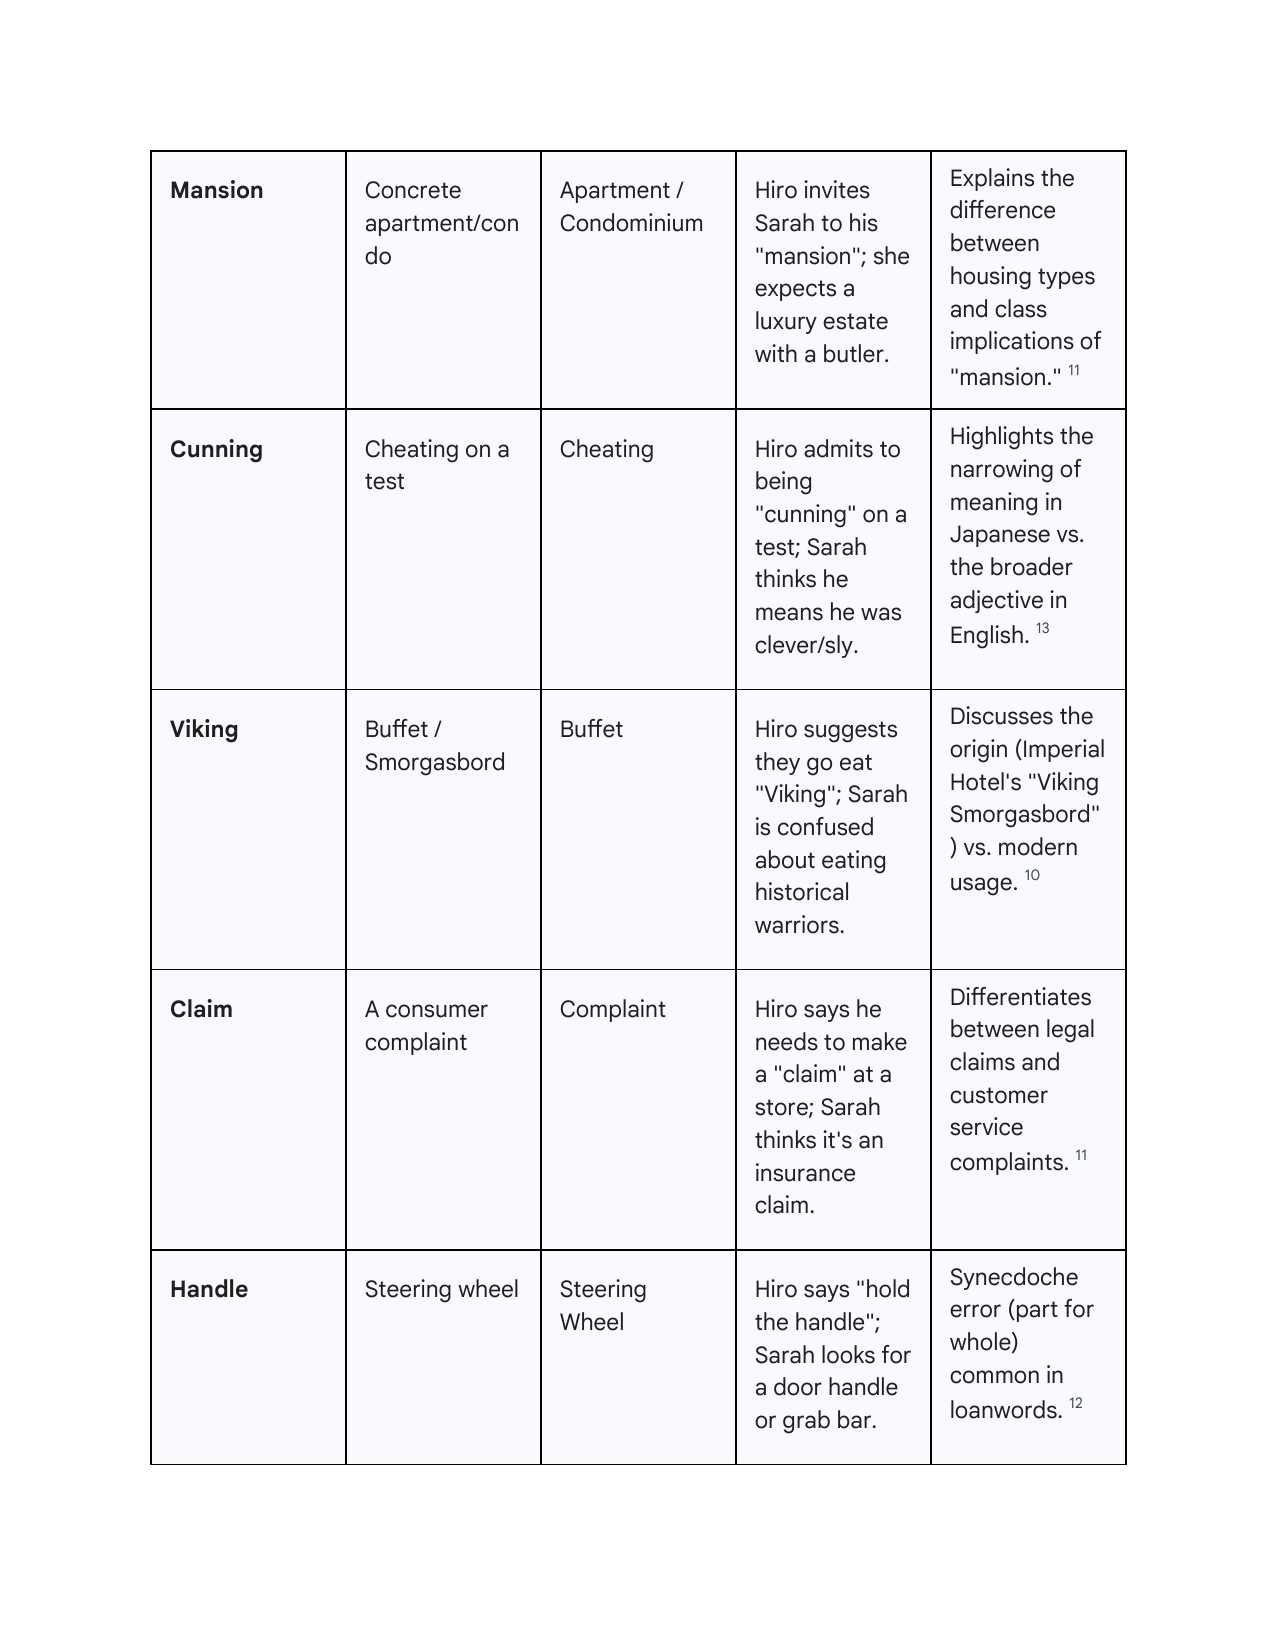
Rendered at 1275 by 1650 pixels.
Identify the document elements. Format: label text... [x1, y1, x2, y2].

table_cell Complaint [542, 970, 735, 1249]
table_cell Hiro suggests they go eat "Viking"; Sarah is confused about eating historical warriors. [737, 690, 930, 969]
table_cell Buffet / Smorgasbord [347, 690, 540, 969]
table_cell Hiro invites Sarah to his "mansion"; she expects a luxury estate with a butler. [737, 152, 930, 408]
table_cell Cheating [542, 410, 735, 688]
table_cell Explains the difference between housing types and class implications of "mansion." 11 [932, 152, 1125, 408]
table_cell Buffet [542, 690, 735, 969]
table_cell Handle [152, 1251, 345, 1464]
table_cell Viking [152, 690, 345, 969]
table_cell Discusses the origin (Imperial Hotel's "Viking Smorgasbord") vs. modern usage. 10 [932, 690, 1125, 969]
table_cell Claim [152, 970, 345, 1249]
table_cell Concrete apartment/condo [347, 152, 540, 408]
table_cell Cunning [152, 410, 345, 688]
table_cell A consumer complaint [347, 970, 540, 1249]
table_cell Differentiates between legal claims and customer service complaints. 11 [932, 970, 1125, 1249]
table_cell Steering Wheel [542, 1251, 735, 1464]
table_cell Hiro says "hold the handle"; Sarah looks for a door handle or grab bar. [737, 1251, 930, 1464]
table_cell Hiro admits to being "cunning" on a test; Sarah thinks he means he was clever/sly. [737, 410, 930, 688]
table_cell Highlights the narrowing of meaning in Japanese vs. the broader adjective in English. 13 [932, 410, 1125, 688]
table_cell Cheating on a test [347, 410, 540, 688]
table_cell Hiro says he needs to make a "claim" at a store; Sarah thinks it's an insurance claim. [737, 970, 930, 1249]
table_cell Synecdoche error (part for whole) common in loanwords. 12 [932, 1251, 1125, 1464]
table_cell Steering wheel [347, 1251, 540, 1464]
table_cell Apartment / Condominium [542, 152, 735, 408]
table_cell Mansion [152, 152, 345, 408]
